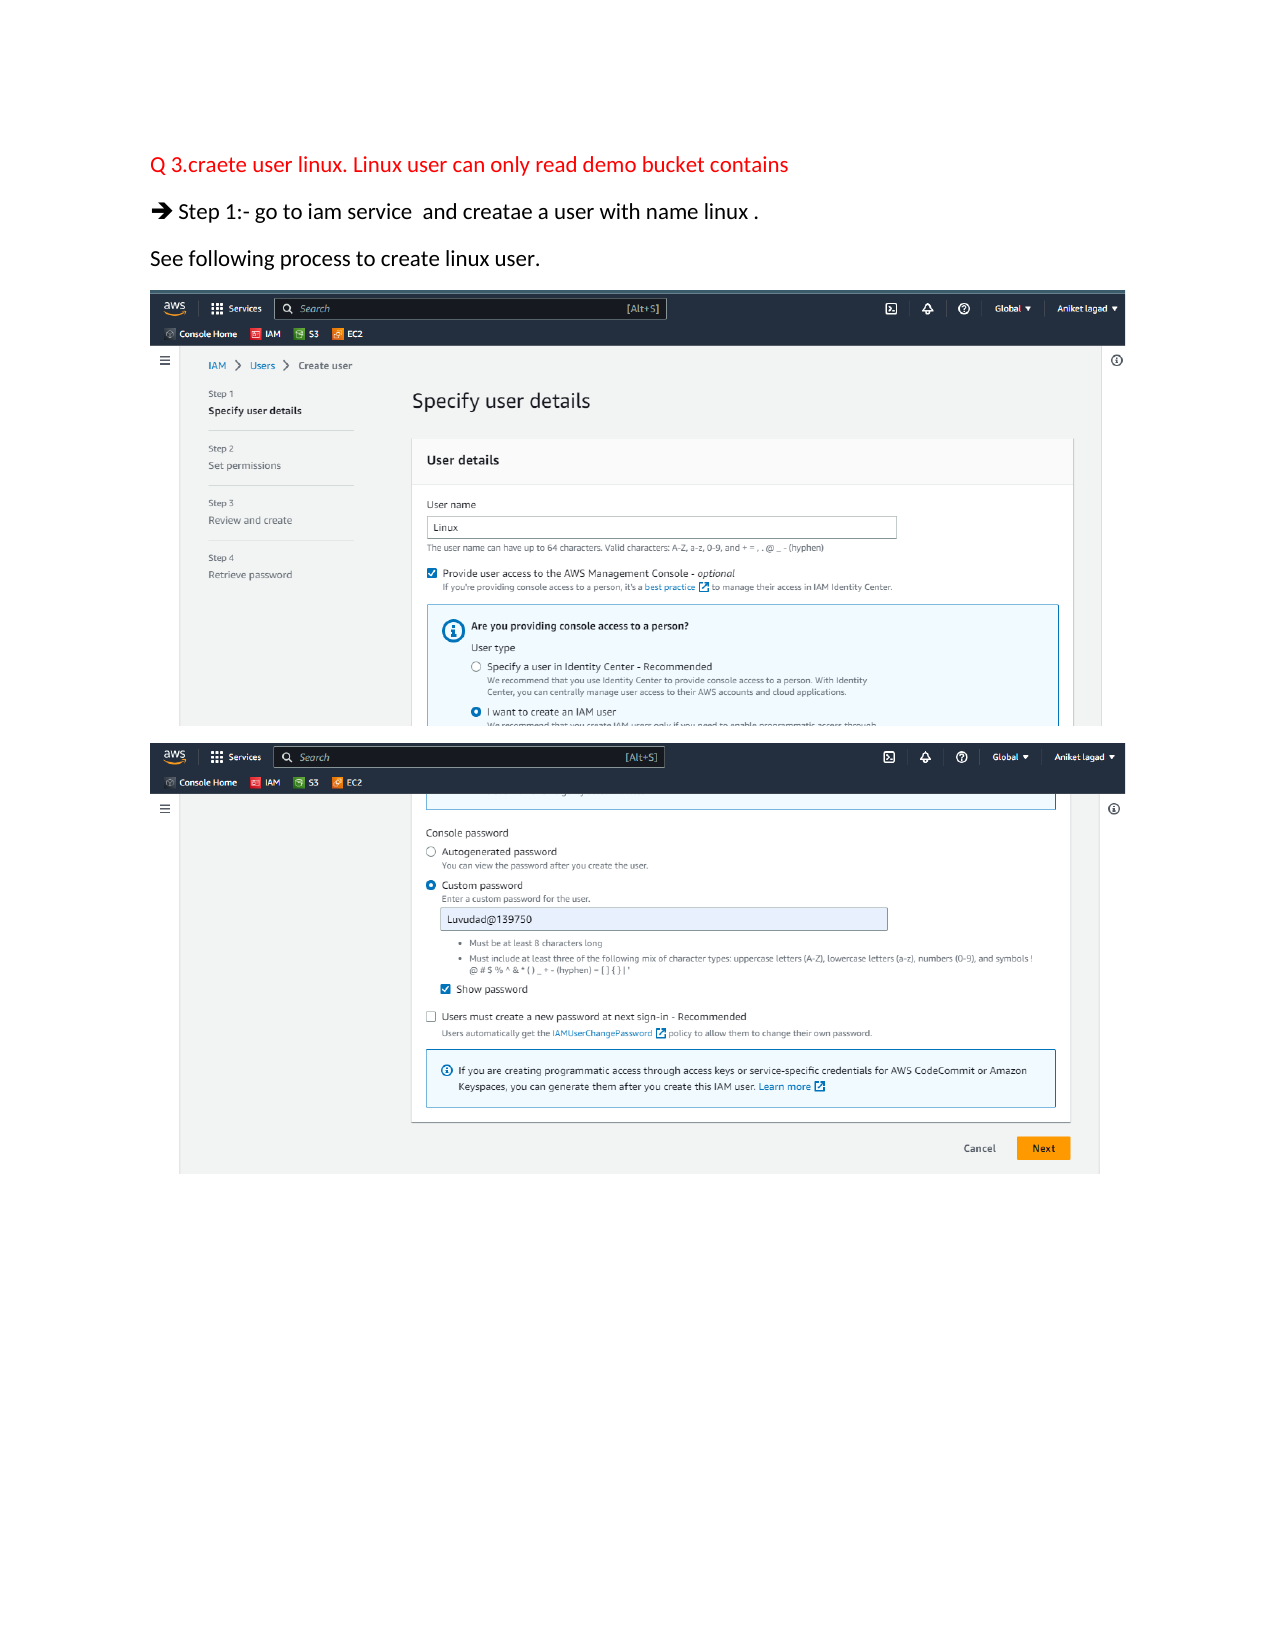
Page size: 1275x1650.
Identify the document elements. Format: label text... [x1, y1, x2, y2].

picture [150, 743, 1125, 1174]
text See following process to create linux user. [150, 244, 1125, 272]
picture [150, 290, 1125, 726]
text Step 1:- go to iam service and creatae a user with name linux . [150, 197, 1125, 225]
text Q 3.craete user linux. Linux user can only read demo bucket contains [150, 150, 1125, 178]
